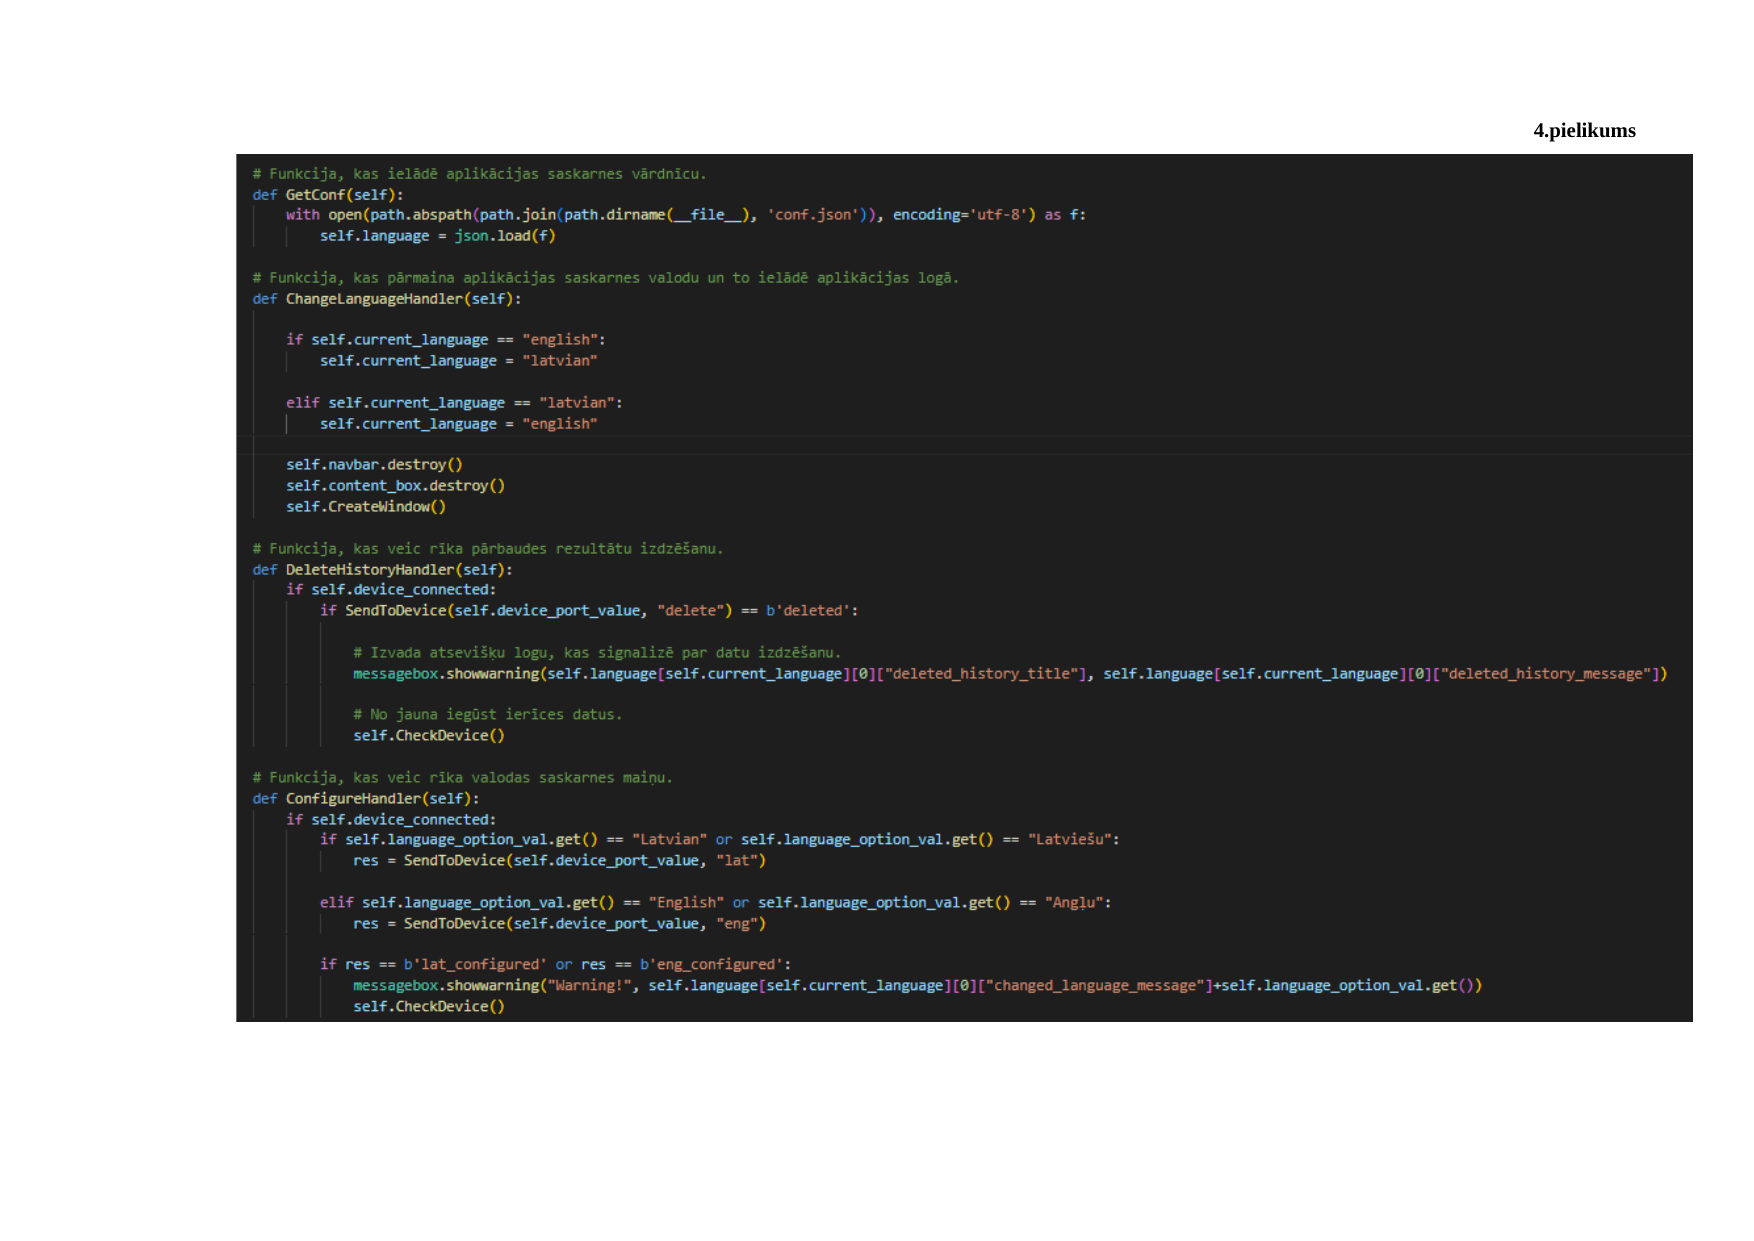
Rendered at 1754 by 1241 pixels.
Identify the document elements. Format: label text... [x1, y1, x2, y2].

picture [236, 154, 1693, 1022]
text 4.pielikums [148, 118, 1636, 142]
